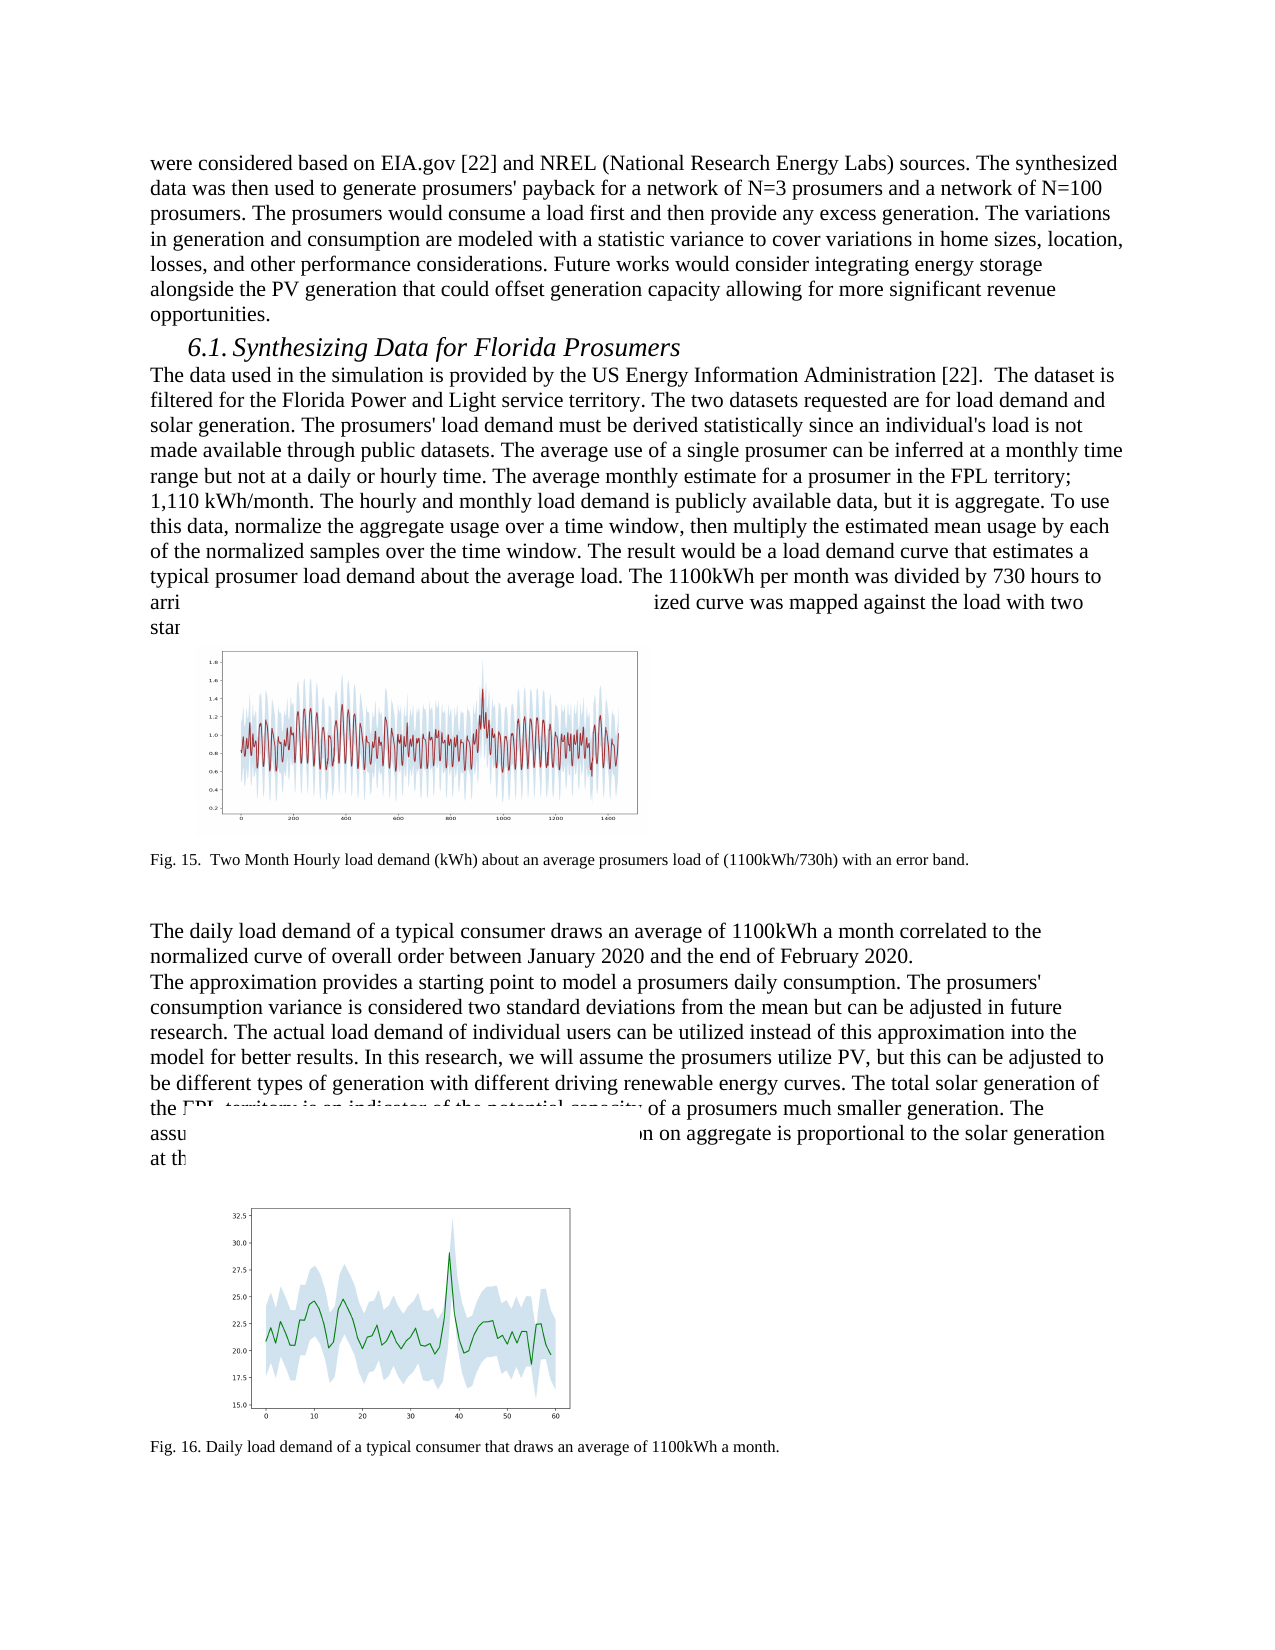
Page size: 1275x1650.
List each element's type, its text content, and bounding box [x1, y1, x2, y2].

subtitle Synthesizing Data for Florida Prosumers [187, 331, 1125, 362]
text Two Month Hourly load demand (kWh) about an average prosumers load of (1100kWh/730h) with an error band. [150, 849, 1125, 869]
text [150, 150, 1125, 326]
text The daily load demand of a typical consumer draws an average of 1100kWh a month correlated to the normalized curve of overall order between January 2020 and the end of February 2020. [150, 918, 1125, 969]
text Daily load demand of a typical consumer that draws an average of 1100kWh a month. [150, 1436, 1125, 1456]
text The data used in the simulation is provided by the US Energy Information Administration [22]. The dataset is filtered for the Florida Power and Light service territory. The two datasets requested are for load demand and solar generation. The prosumers' load demand must be derived statistically since an individual's load is not made available through public datasets. The average use of a single prosumer can be inferred at a monthly time range but not at a daily or hourly time. The average monthly estimate for a prosumer in the FPL territory; 1,110 kWh/month. The hourly and monthly load demand is publicly available data, but it is aggregate. To use this data, normalize the aggregate usage over a time window, then multiply the estimated mean usage by each of the normalized samples over the time window. The result would be a load demand curve that estimates a typical prosumer load demand about the average load. The 1100kWh per month was divided by 730 hours to arrive at a 1.5kW load at each hourly sample. The normalized curve was mapped against the load with two standard deviations as an error. [150, 362, 1125, 639]
text The approximation provides a starting point to model a prosumers daily consumption. The prosumers' consumption variance is considered two standard deviations from the mean but can be adjusted in future research. The actual load demand of individual users can be utilized instead of this approximation into the model for better results. In this research, we will assume the prosumers utilize PV, but this can be adjusted to be different types of generation with different driving renewable energy curves. The total solar generation of the FPL territory is an indicator of the potential capacity of a prosumers much smaller generation. The assumption is that the total correlation of solar generation on aggregate is proportional to the solar generation at the prosumer level. [150, 969, 1125, 1170]
picture [200, 1177, 611, 1430]
picture [194, 646, 650, 837]
